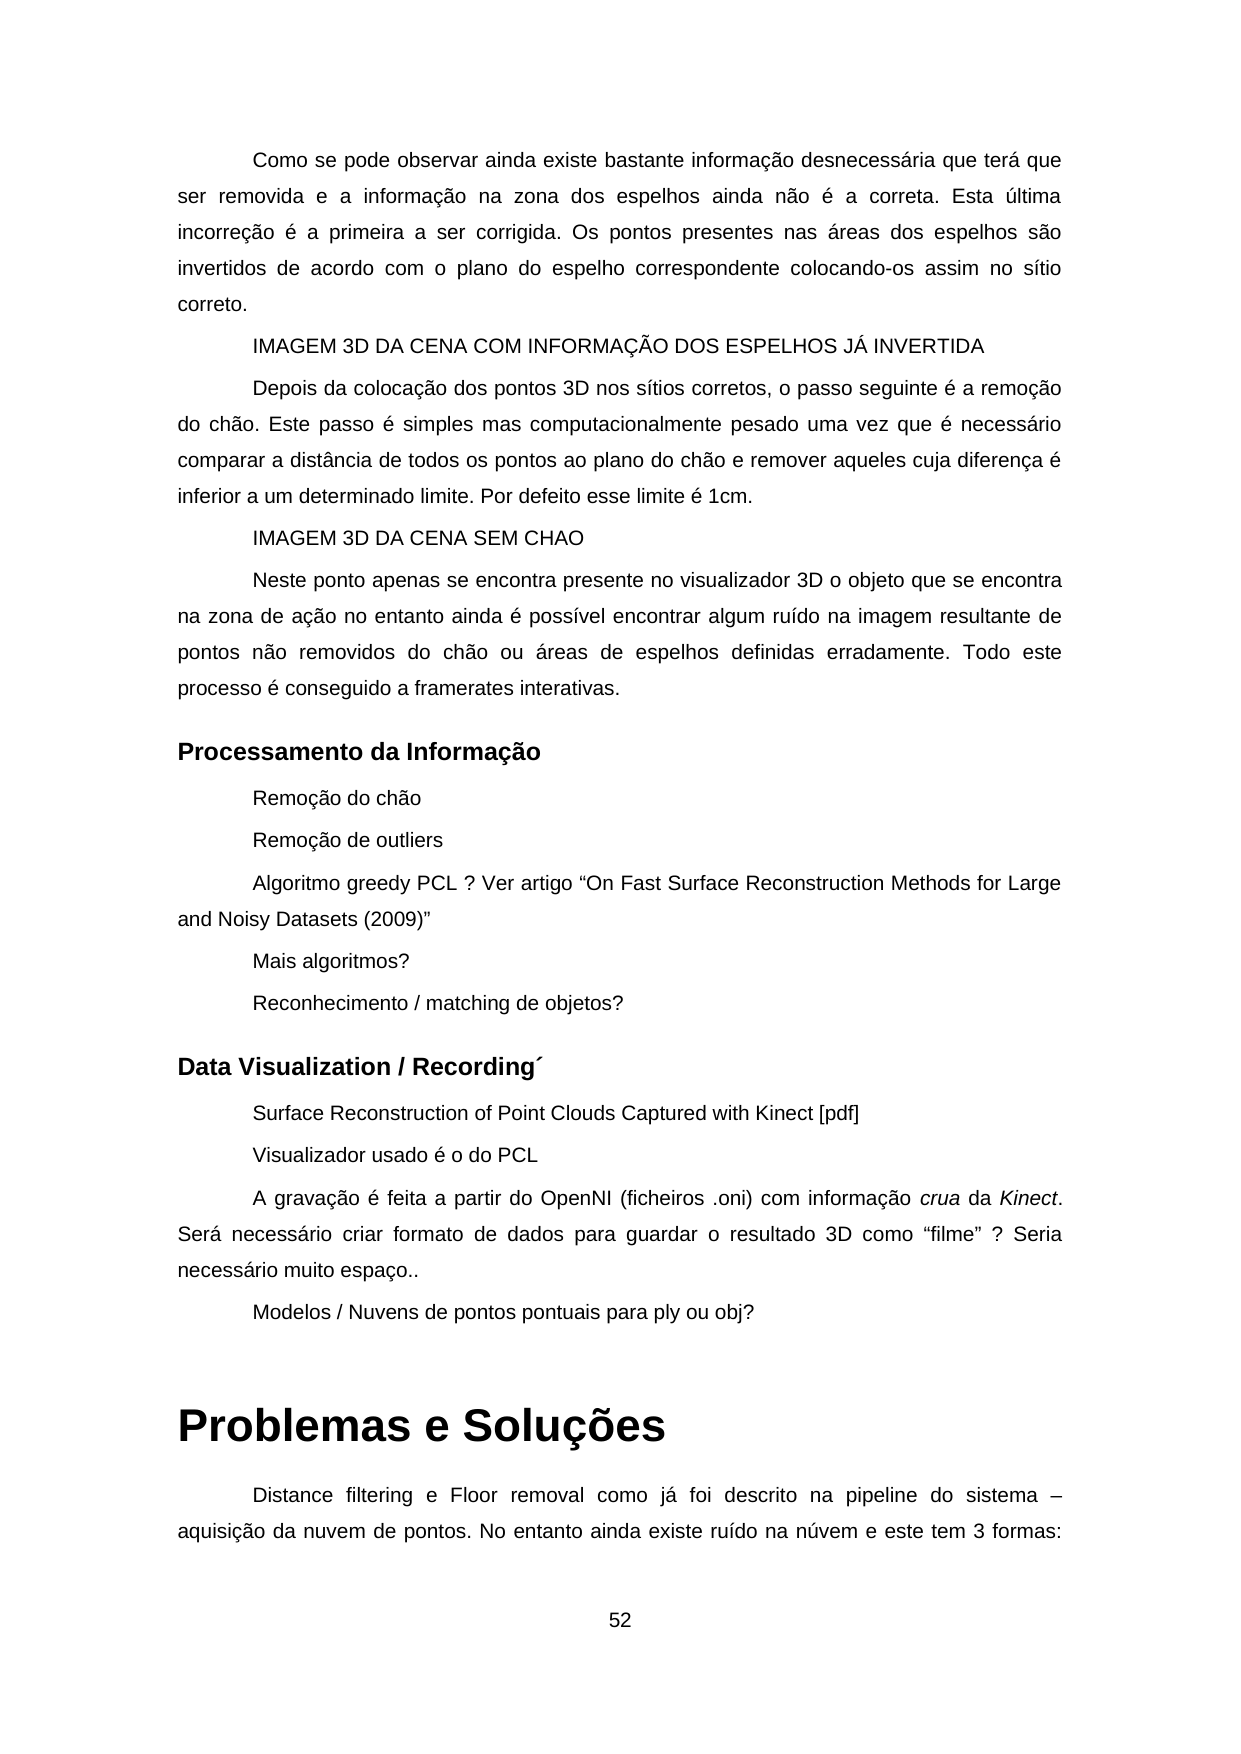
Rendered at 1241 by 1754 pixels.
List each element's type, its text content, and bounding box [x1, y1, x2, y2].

text Algoritmo greedy PCL ? Ver artigo “On Fast Surface Reconstruction Methods for Large and Noisy Datasets (2009)” [177, 871, 1063, 930]
text Visualizador usado é o do PCL [177, 1143, 1063, 1167]
text Como se pode observar ainda existe bastante informação desnecessária que terá que ser removida e a informação na zona dos espelhos ainda não é a correta. Esta última incorreção é a primeira a ser corrigida. Os pontos presentes nas áreas dos espelhos são invertidos de acordo com o plano do espelho correspondente colocando-os assim no sítio correto. [177, 148, 1063, 315]
text Reconhecimento / matching de objetos? [177, 991, 1063, 1015]
text Modelos / Nuvens de pontos pontuais para ply ou obj? [177, 1299, 1063, 1323]
text Remoção de outliers [177, 828, 1063, 852]
text Mais algoritmos? [177, 949, 1063, 973]
text A gravação é feita a partir do OpenNI (ficheiros .oni) com informação crua da Kinect. Será necessário criar formato de dados para guardar o resultado 3D como “filme” ? Seria necessário muito espaço.. [177, 1186, 1063, 1281]
text Data Visualization / Recording´ [177, 1052, 1063, 1081]
text Processamento da Informação [177, 737, 1063, 766]
text Depois da colocação dos pontos 3D nos sítios corretos, o passo seguinte é a remoção do chão. Este passo é simples mas computacionalmente pesado uma vez que é necessário comparar a distância de todos os pontos ao plano do chão e remover aqueles cuja diferença é inferior a um determinado limite. Por defeito esse limite é 1cm. [177, 376, 1063, 508]
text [177, 1483, 1063, 1543]
text Neste ponto apenas se encontra presente no visualizador 3D o objeto que se encontra na zona de ação no entanto ainda é possível encontrar algum ruído na imagem resultante de pontos não removidos do chão ou áreas de espelhos definidas erradamente. Todo este processo é conseguido a framerates interativas. [177, 568, 1063, 700]
text IMAGEM 3D DA CENA SEM CHAO [177, 526, 1063, 550]
text Remoção do chão [177, 786, 1063, 810]
text Problemas e Soluções [177, 1398, 1063, 1451]
text IMAGEM 3D DA CENA COM INFORMAÇÃO DOS ESPELHOS JÁ INVERTIDA [177, 334, 1063, 358]
text Surface Reconstruction of Point Clouds Captured with Kinect [pdf] [177, 1101, 1063, 1125]
